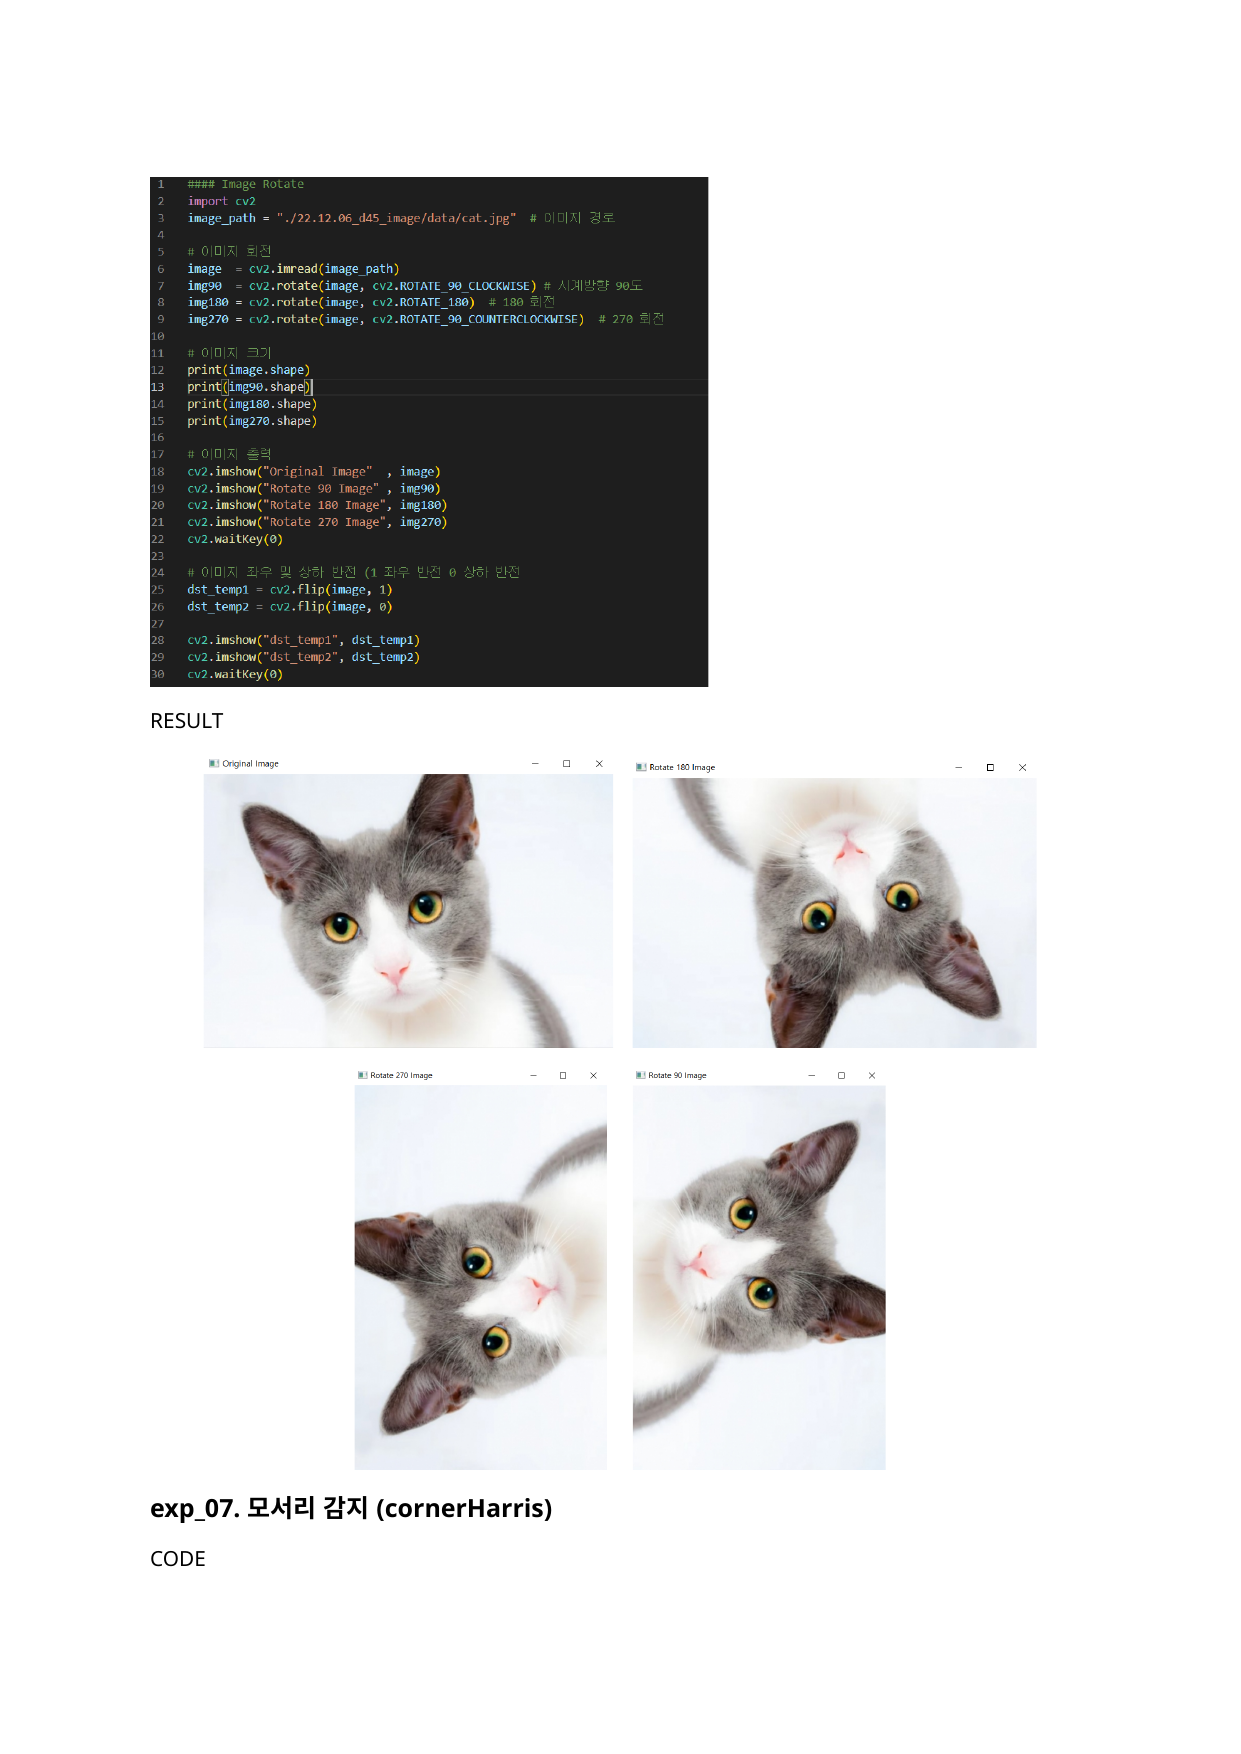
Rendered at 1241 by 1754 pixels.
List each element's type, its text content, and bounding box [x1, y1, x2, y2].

picture [203, 753, 614, 1048]
text exp_07. 모서리 감지 (cornerHarris) [150, 1489, 1090, 1525]
text RESULT [150, 706, 1090, 734]
picture [632, 1067, 886, 1470]
picture [632, 758, 1037, 1048]
picture [354, 1067, 607, 1470]
picture [150, 177, 709, 687]
text CODE [150, 1544, 1090, 1573]
